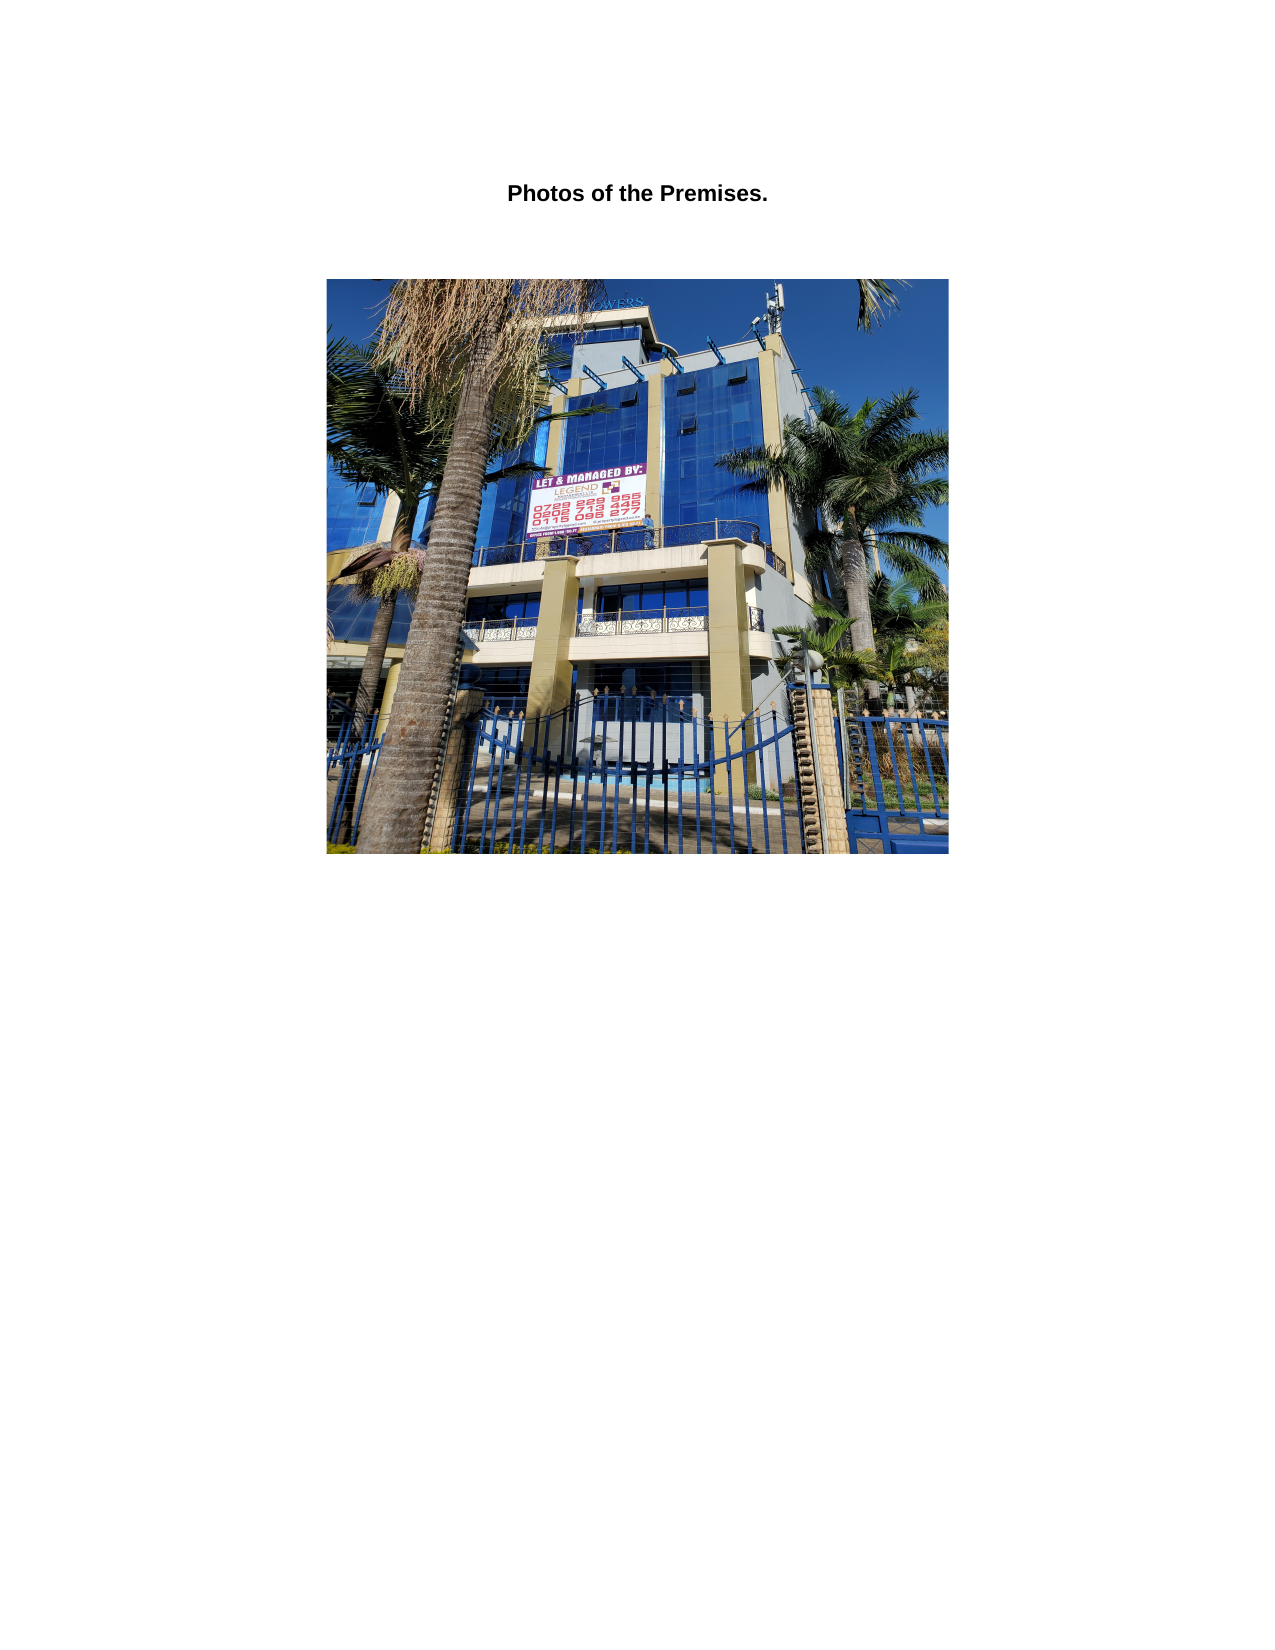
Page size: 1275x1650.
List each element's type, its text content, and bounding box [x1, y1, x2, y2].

picture [326, 279, 949, 854]
text Photos of the Premises. [187, 180, 1087, 207]
